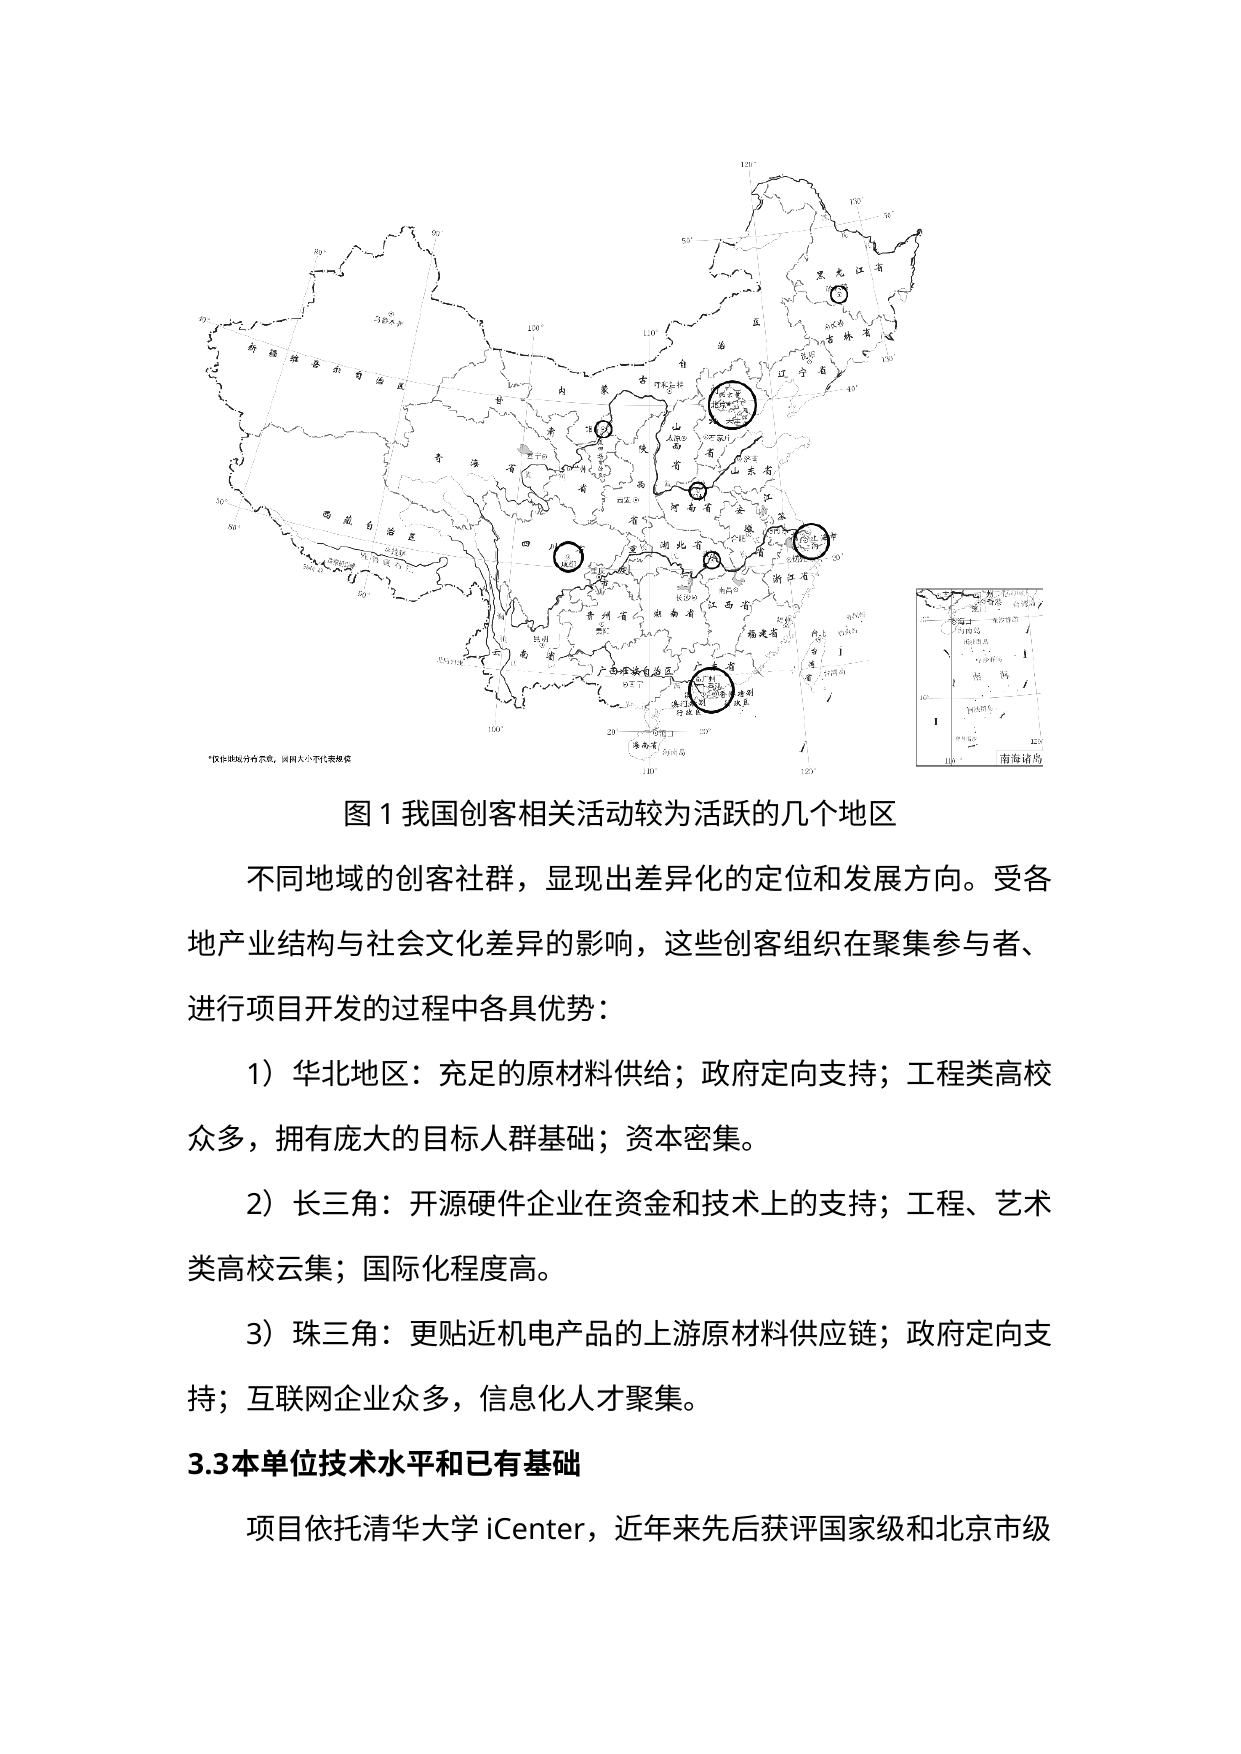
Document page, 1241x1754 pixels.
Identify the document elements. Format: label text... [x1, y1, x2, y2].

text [187, 1494, 1053, 1559]
text 3）珠三角：更贴近机电产品的上游原材料供应链；政府定向支持；互联网企业众多，信息化人才聚集。 [187, 1299, 1053, 1429]
text 2）长三角：开源硬件企业在资金和技术上的支持；工程、艺术类高校云集；国际化程度高。 [187, 1169, 1053, 1299]
text 3.3 本单位技术水平和已有基础 [187, 1429, 1053, 1494]
text 1）华北地区：充足的原材料供给；政府定向支持；工程类高校众多，拥有庞大的目标人群基础；资本密集。 [187, 1039, 1053, 1169]
picture [197, 162, 1043, 774]
text 不同地域的创客社群，显现出差异化的定位和发展方向。受各地产业结构与社会文化差异的影响，这些创客组织在聚集参与者、进行项目开发的过程中各具优势： [187, 844, 1053, 1039]
text 图1 我国创客相关活动较为活跃的几个地区 [187, 779, 1053, 844]
